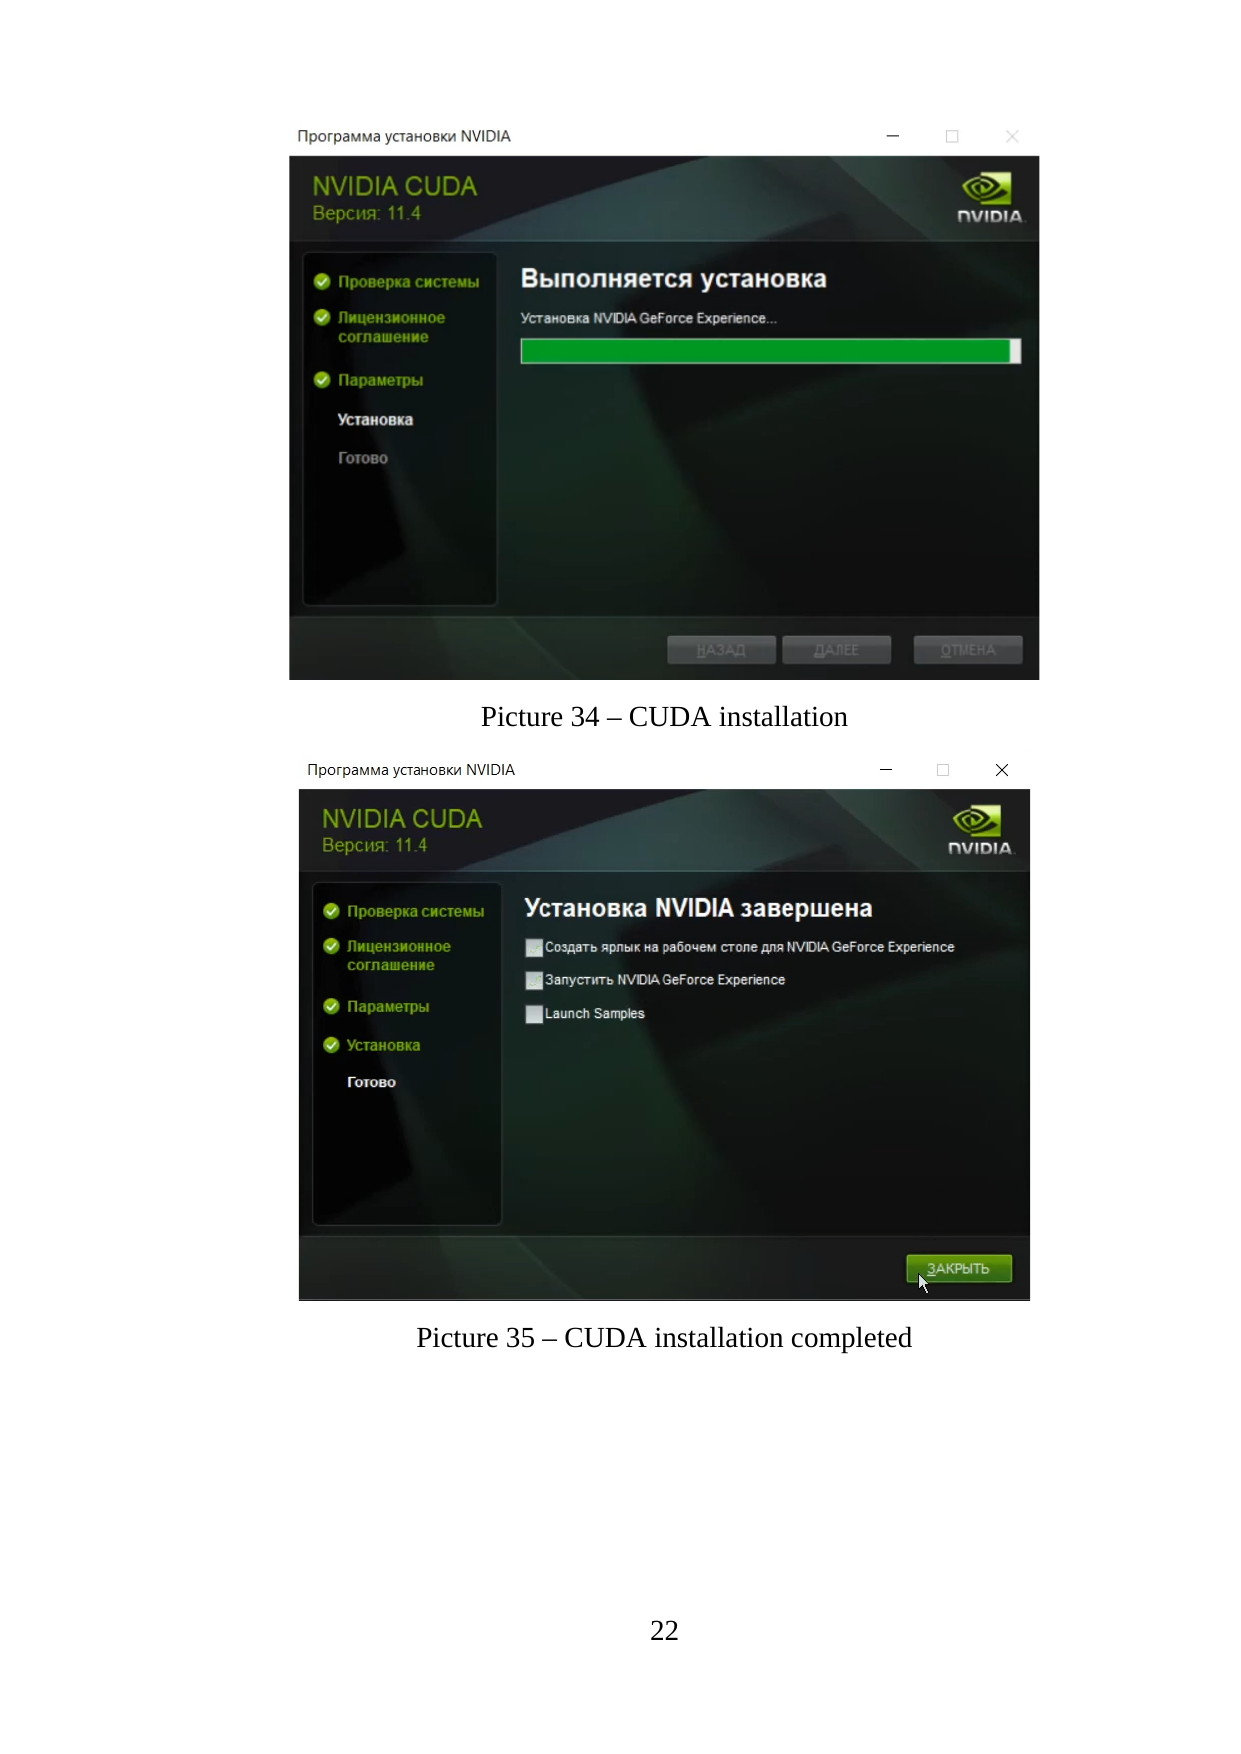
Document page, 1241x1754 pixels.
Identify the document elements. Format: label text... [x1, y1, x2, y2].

picture [289, 118, 1040, 680]
text Picture 35 – CUDA installation completed [177, 1320, 1152, 1353]
picture [298, 751, 1030, 1301]
text Picture 34 – CUDA installation [177, 699, 1152, 732]
